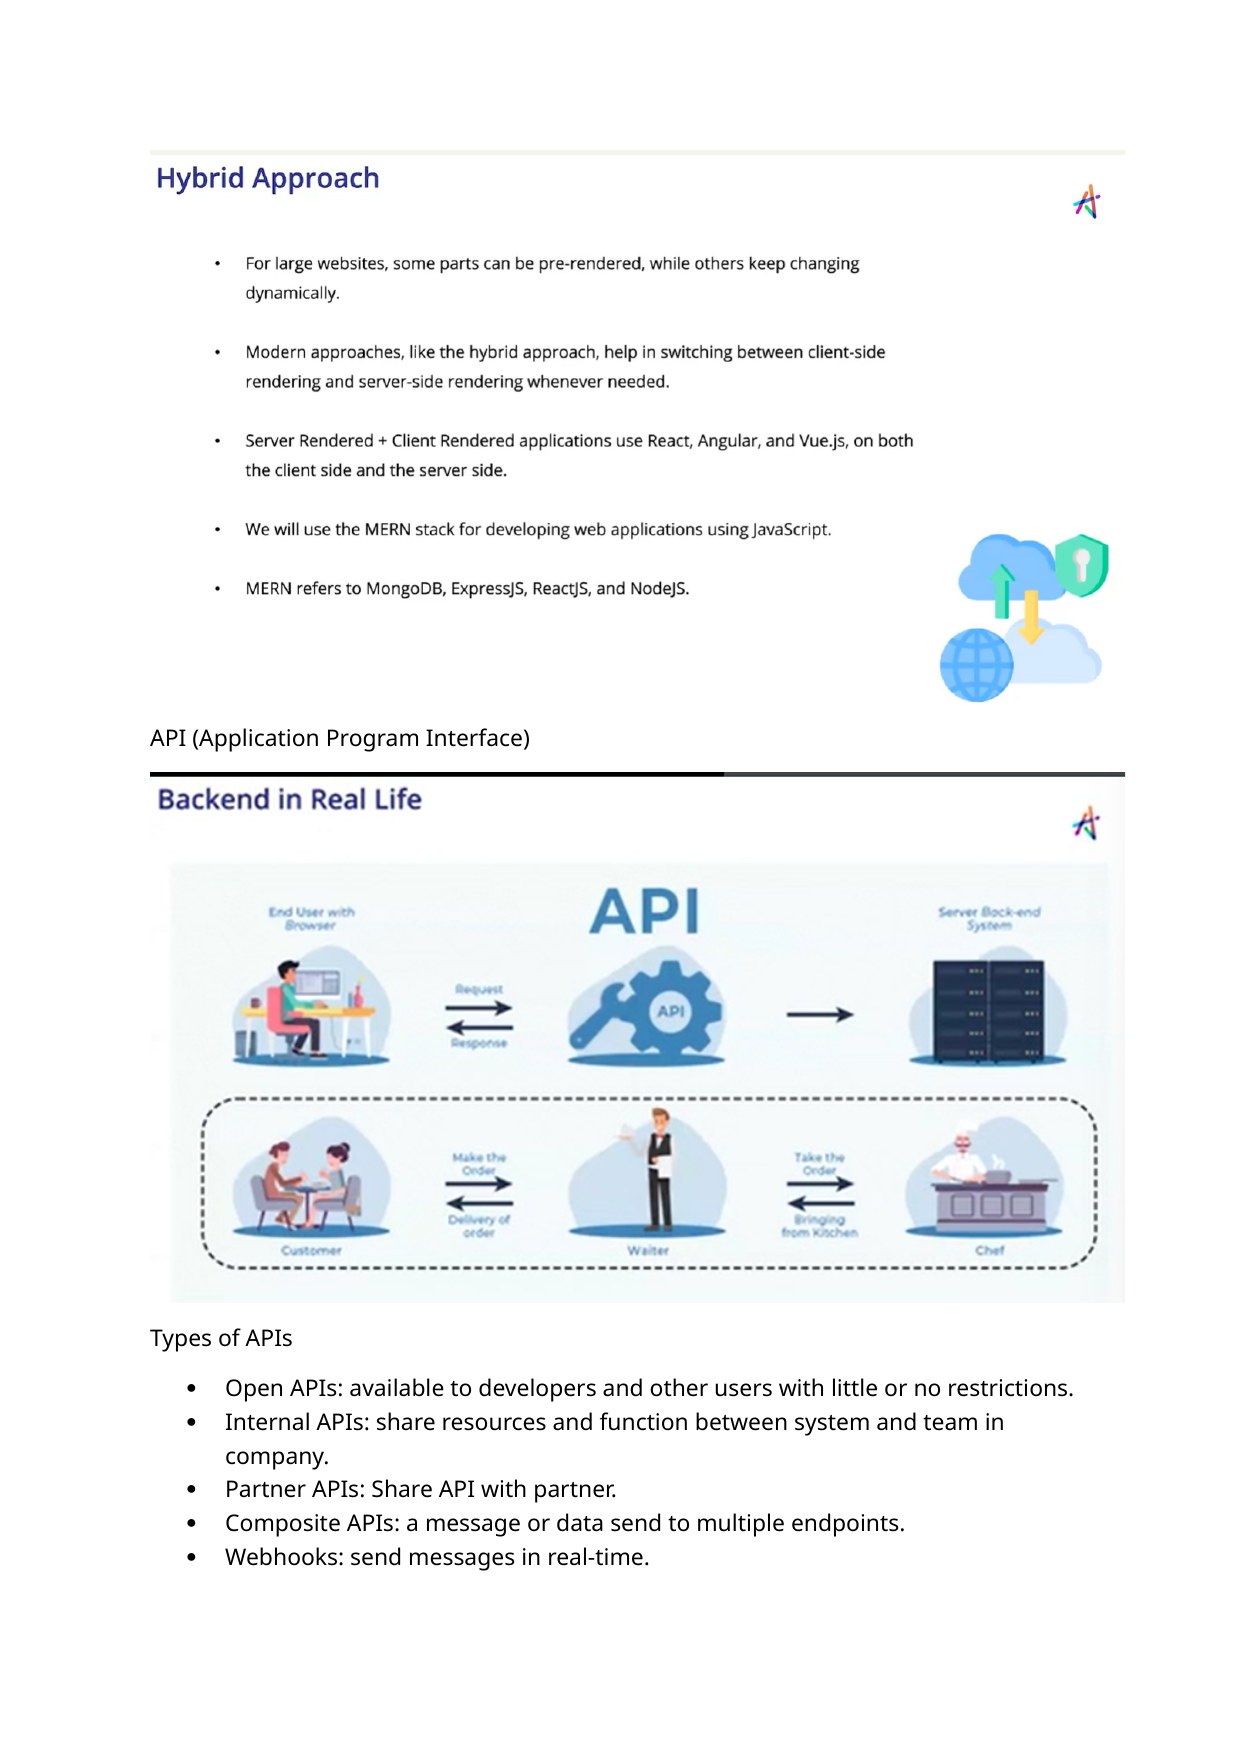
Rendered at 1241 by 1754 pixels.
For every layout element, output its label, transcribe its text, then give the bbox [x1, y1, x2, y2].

picture [150, 150, 1125, 703]
picture [150, 772, 1125, 1303]
list Internal APIs: share resources and function between system and team in company. [187, 1406, 1090, 1471]
list Webhooks: send messages in real-time. [187, 1541, 1090, 1572]
text API (Application Program Interface) [150, 722, 1090, 753]
list Partner APIs: Share API with partner. [187, 1473, 1090, 1504]
text Types of APIs [150, 1322, 1090, 1353]
list Open APIs: available to developers and other users with little or no restrictions. [187, 1372, 1090, 1403]
list Composite APIs: a message or data send to multiple endpoints. [187, 1507, 1090, 1538]
